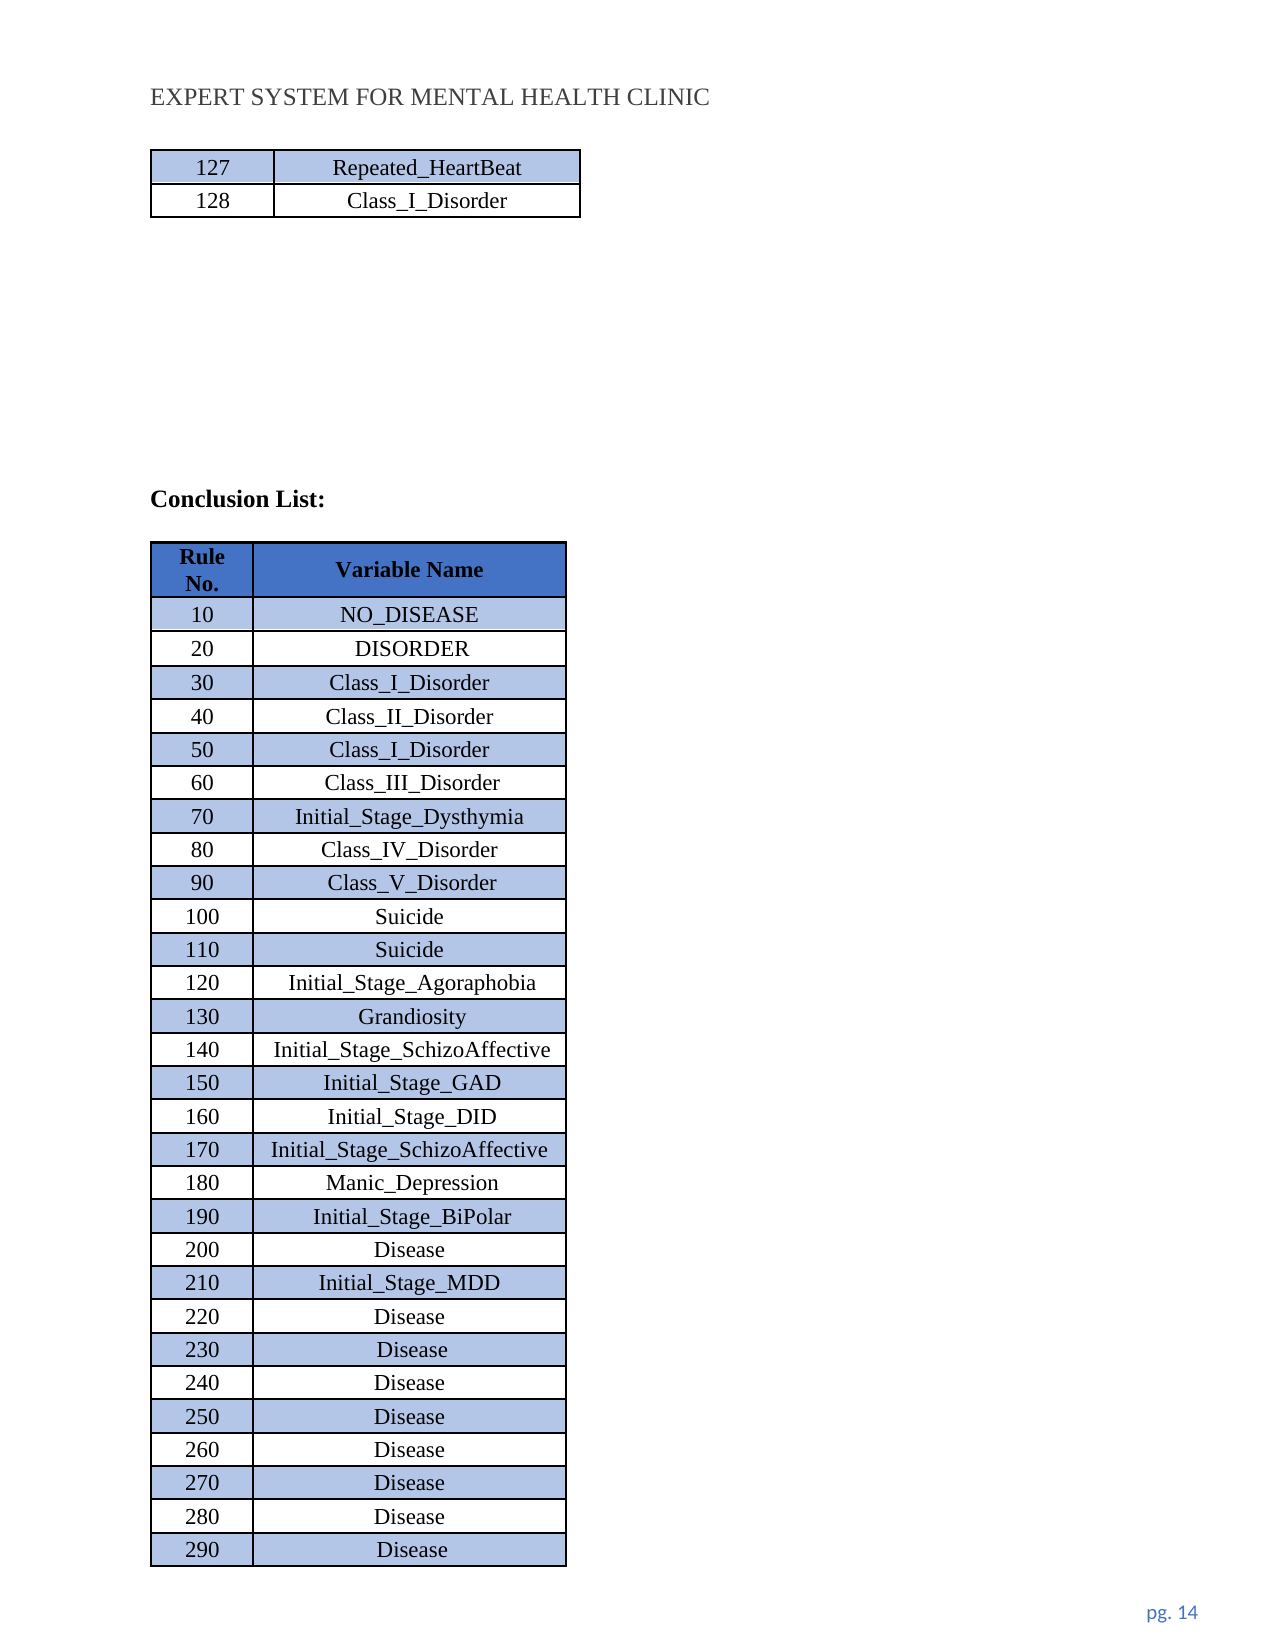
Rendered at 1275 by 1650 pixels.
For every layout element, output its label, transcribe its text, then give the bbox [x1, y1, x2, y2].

table_cell Initial_Stage_BiPolar [254, 1200, 565, 1232]
table_cell 130 [152, 1000, 252, 1032]
table_cell Disease [254, 1500, 565, 1532]
table_cell Initial_Stage_MDD [254, 1267, 565, 1298]
table_cell Suicide [254, 900, 565, 932]
table_cell 190 [152, 1200, 252, 1232]
table_cell 280 [152, 1500, 252, 1532]
table_cell Class_II_Disorder [254, 700, 565, 732]
table_cell Disease [254, 1334, 565, 1365]
table_cell Class_V_Disorder [254, 867, 565, 898]
table_cell Disease [254, 1367, 565, 1398]
table_cell 160 [152, 1100, 252, 1132]
table_cell Class_I_Disorder [254, 667, 565, 698]
table_cell 120 [152, 967, 252, 998]
table_cell Disease [254, 1434, 565, 1465]
table_cell 150 [152, 1067, 252, 1098]
table_cell Disease [254, 1467, 565, 1498]
table_cell 170 [152, 1134, 252, 1165]
table_cell Initial_Stage_Dysthymia [254, 800, 565, 832]
table_cell Disease [254, 1234, 565, 1265]
table_cell Initial_Stage_Agoraphobia [254, 967, 565, 998]
table_cell 40 [152, 700, 252, 732]
table_cell Initial_Stage_DID [254, 1100, 565, 1132]
table_cell 50 [152, 734, 252, 765]
table_cell 20 [152, 632, 252, 665]
table_cell 290 [152, 1534, 252, 1565]
table_cell 180 [152, 1167, 252, 1198]
table_cell Class_IV_Disorder [254, 834, 565, 865]
table_cell Suicide [254, 934, 565, 965]
table_cell 240 [152, 1367, 252, 1398]
table_cell Class_I_Disorder [275, 185, 579, 216]
table_cell Disease [254, 1534, 565, 1565]
table_cell 10 [152, 598, 252, 629]
table_cell 140 [152, 1034, 252, 1065]
table_cell Repeated_HeartBeat [275, 151, 579, 182]
table_cell 127 [152, 151, 273, 182]
table_cell 60 [152, 767, 252, 798]
table_cell 90 [152, 867, 252, 898]
table_cell 128 [152, 185, 273, 216]
table_header Variable Name [254, 544, 565, 596]
table_cell Initial_Stage_SchizoAffective [254, 1134, 565, 1165]
table_cell 200 [152, 1234, 252, 1265]
text Conclusion List: [150, 484, 1198, 513]
table_cell NO_DISEASE [254, 598, 565, 629]
table_cell Class_III_Disorder [254, 767, 565, 798]
table_cell 230 [152, 1334, 252, 1365]
table_cell 110 [152, 934, 252, 965]
table_cell 100 [152, 900, 252, 932]
table_cell Initial_Stage_GAD [254, 1067, 565, 1098]
table_cell Disease [254, 1300, 565, 1332]
table_cell 270 [152, 1467, 252, 1498]
table_cell 220 [152, 1300, 252, 1332]
table_cell 260 [152, 1434, 252, 1465]
table_cell 30 [152, 667, 252, 698]
table_cell 80 [152, 834, 252, 865]
table_cell 250 [152, 1400, 252, 1432]
table_cell Class_I_Disorder [254, 734, 565, 765]
table_cell Initial_Stage_SchizoAffective [254, 1034, 565, 1065]
table_cell Disease [254, 1400, 565, 1432]
table_cell Manic_Depression [254, 1167, 565, 1198]
table_cell DISORDER [254, 632, 565, 665]
table_cell 210 [152, 1267, 252, 1298]
table_cell Grandiosity [254, 1000, 565, 1032]
table_cell 70 [152, 800, 252, 832]
table_header Rule No. [152, 544, 252, 596]
